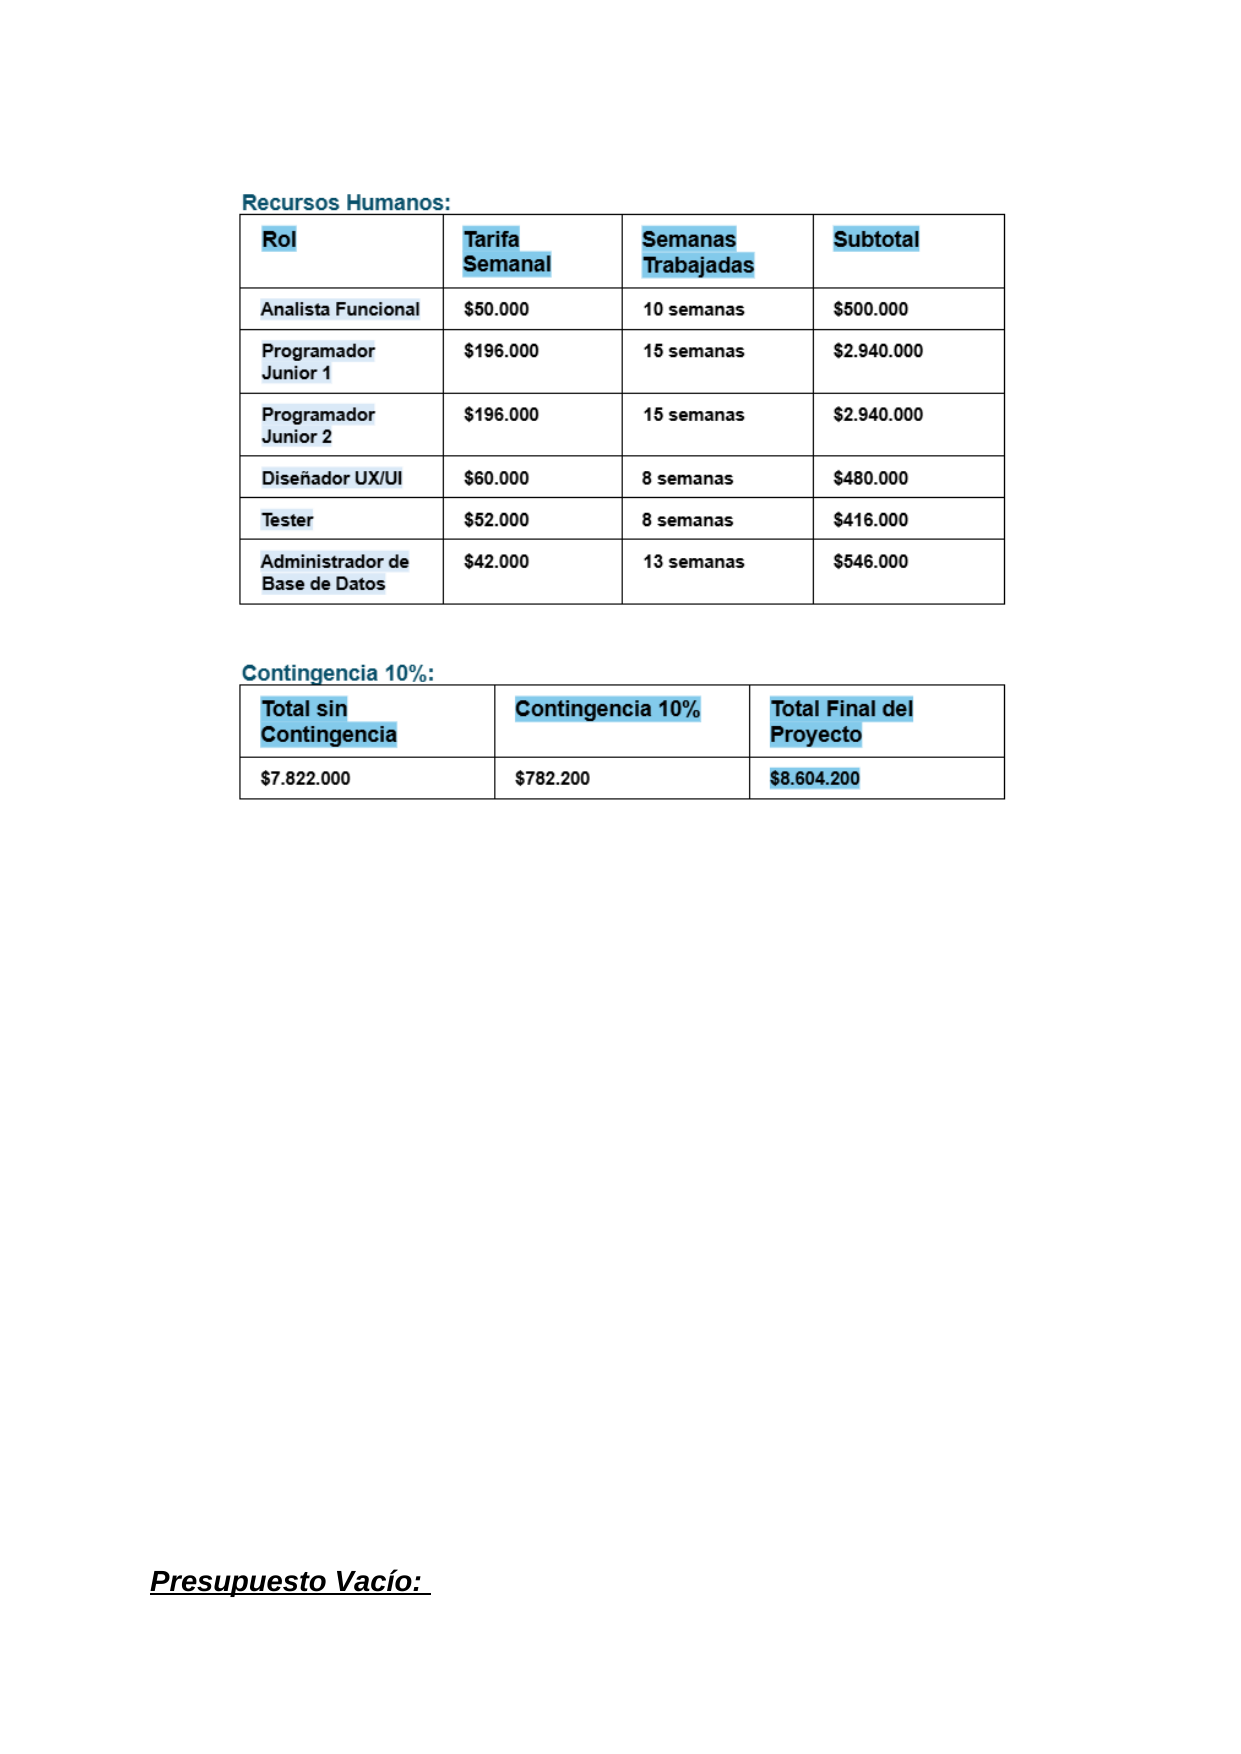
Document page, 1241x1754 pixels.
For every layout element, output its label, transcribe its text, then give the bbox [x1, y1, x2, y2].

text Presupuesto Vacío: [150, 1564, 1090, 1598]
picture [150, 150, 1091, 867]
